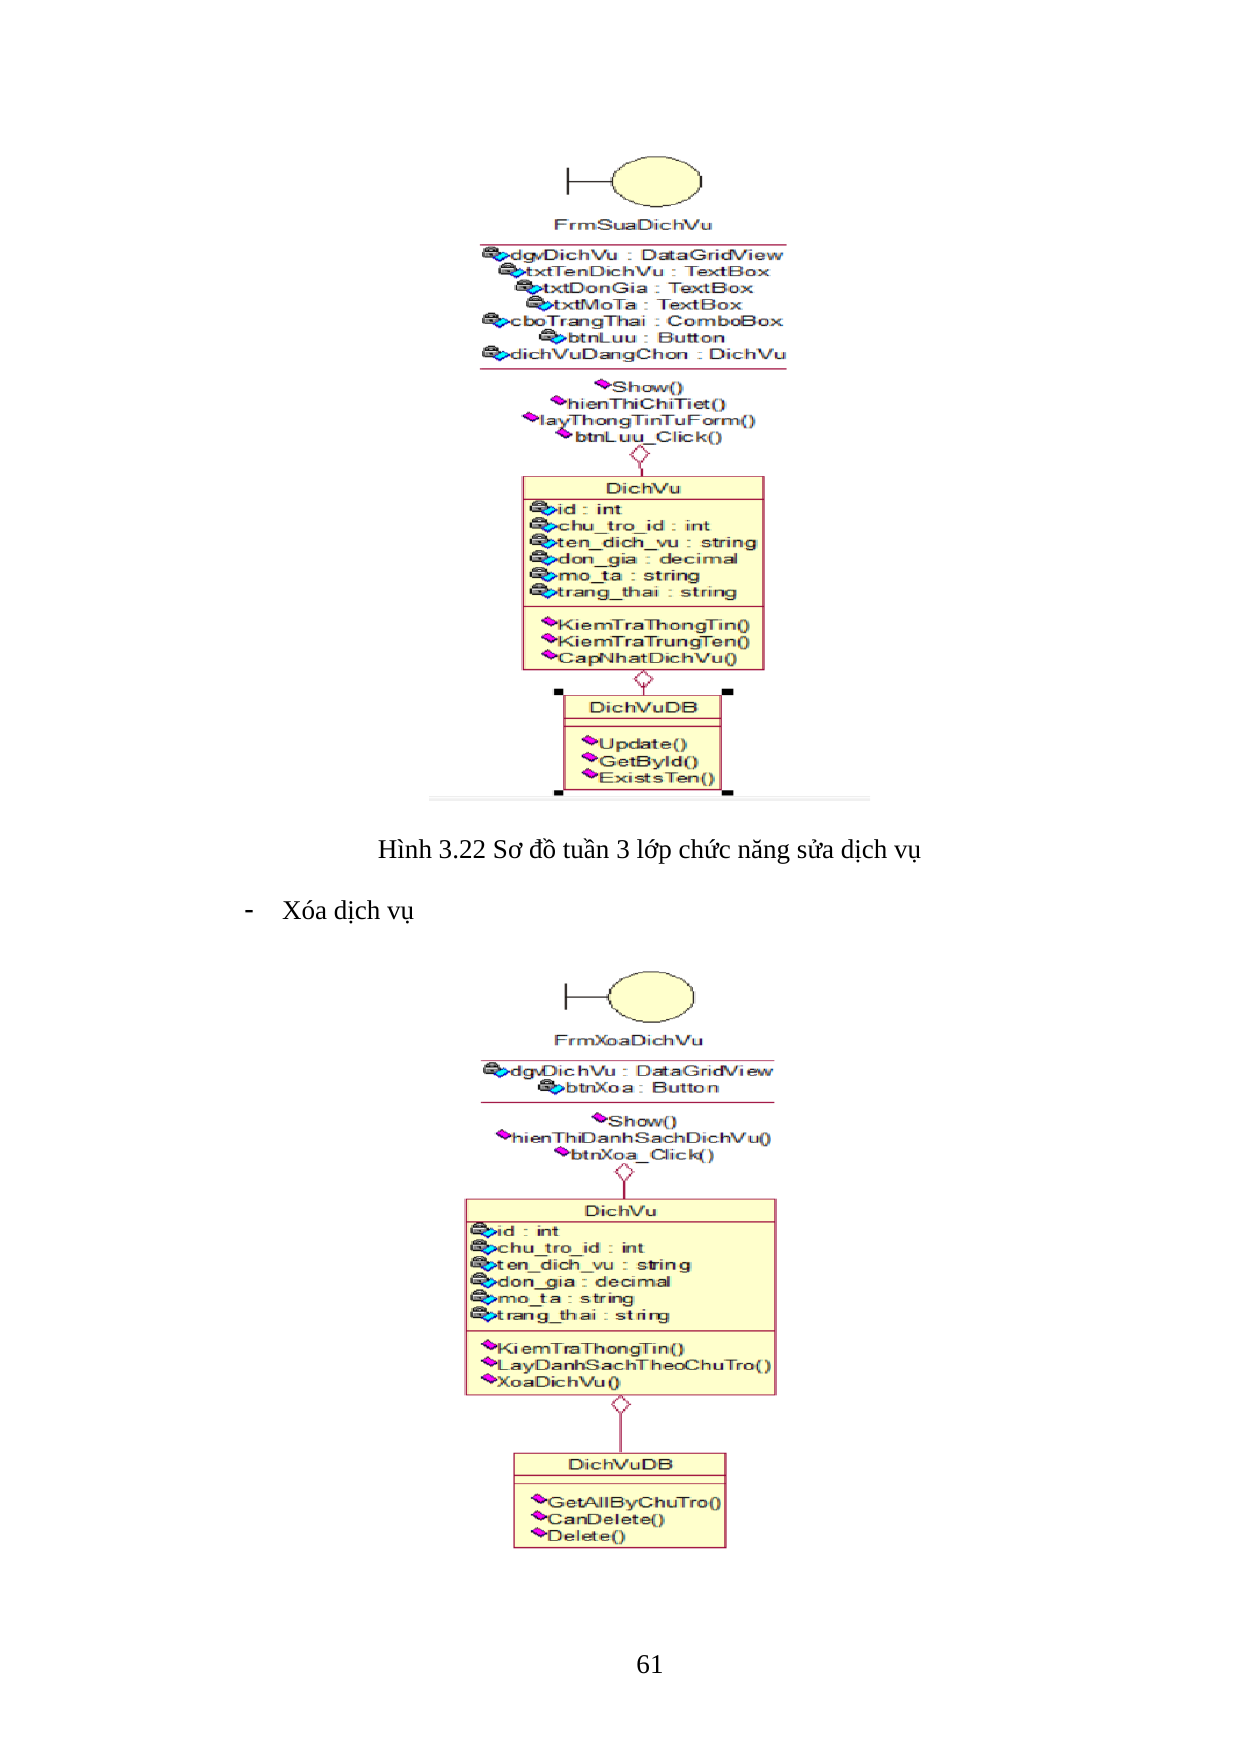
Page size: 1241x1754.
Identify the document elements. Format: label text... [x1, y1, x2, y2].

list Xóa dịch vụ [244, 894, 1092, 925]
text Hình 3.22 Sơ đồ tuần 3 lớp chức năng sửa dịch vụ [207, 833, 1092, 864]
picture [429, 147, 871, 801]
picture [418, 957, 881, 1571]
